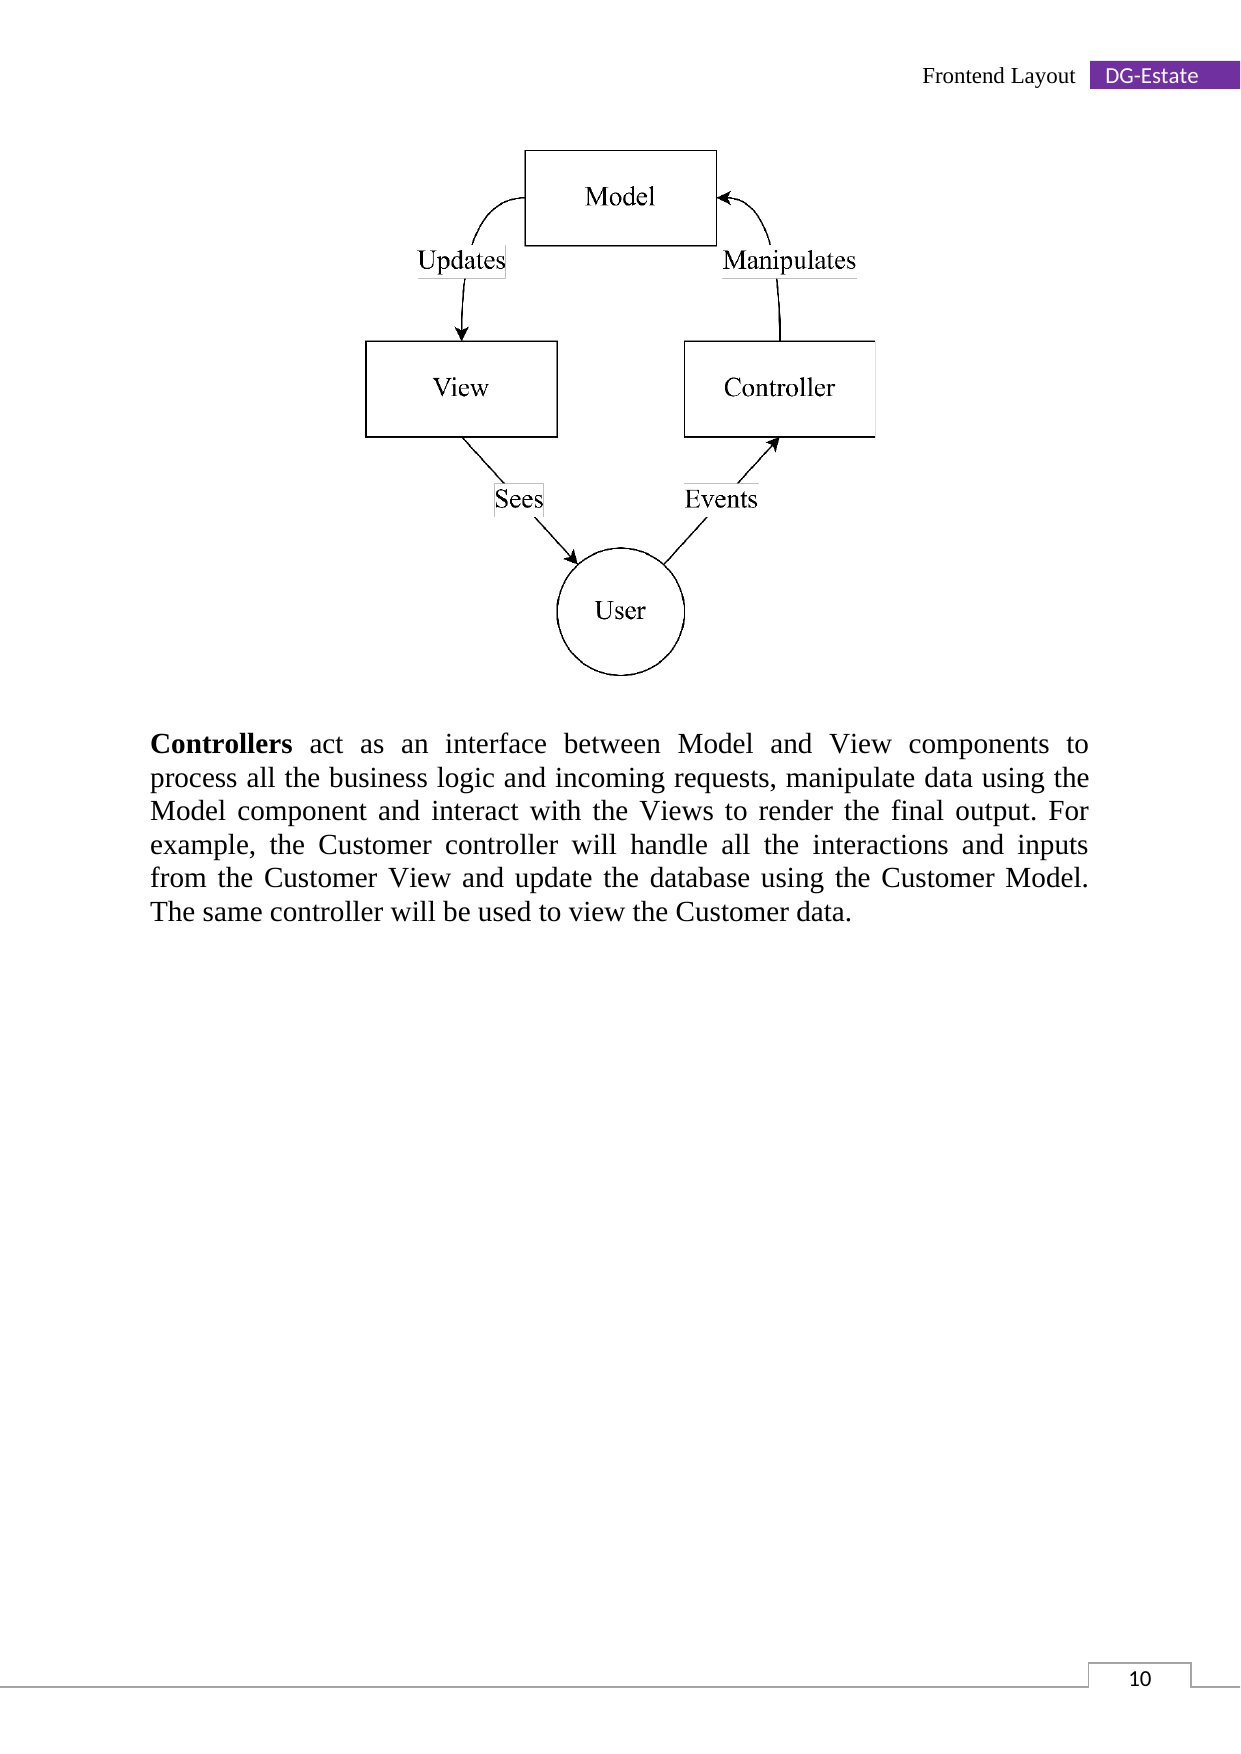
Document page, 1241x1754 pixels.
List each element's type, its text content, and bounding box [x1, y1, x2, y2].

text Controllers act as an interface between Model and View components to process all the business logic and incoming requests, manipulate data using the Model component and interact with the Views to render the final output. For example, the Customer controller will handle all the interactions and inputs from the Customer View and update the database using the Customer Model. The same controller will be used to view the Customer data. [150, 726, 1090, 927]
picture [365, 150, 876, 676]
